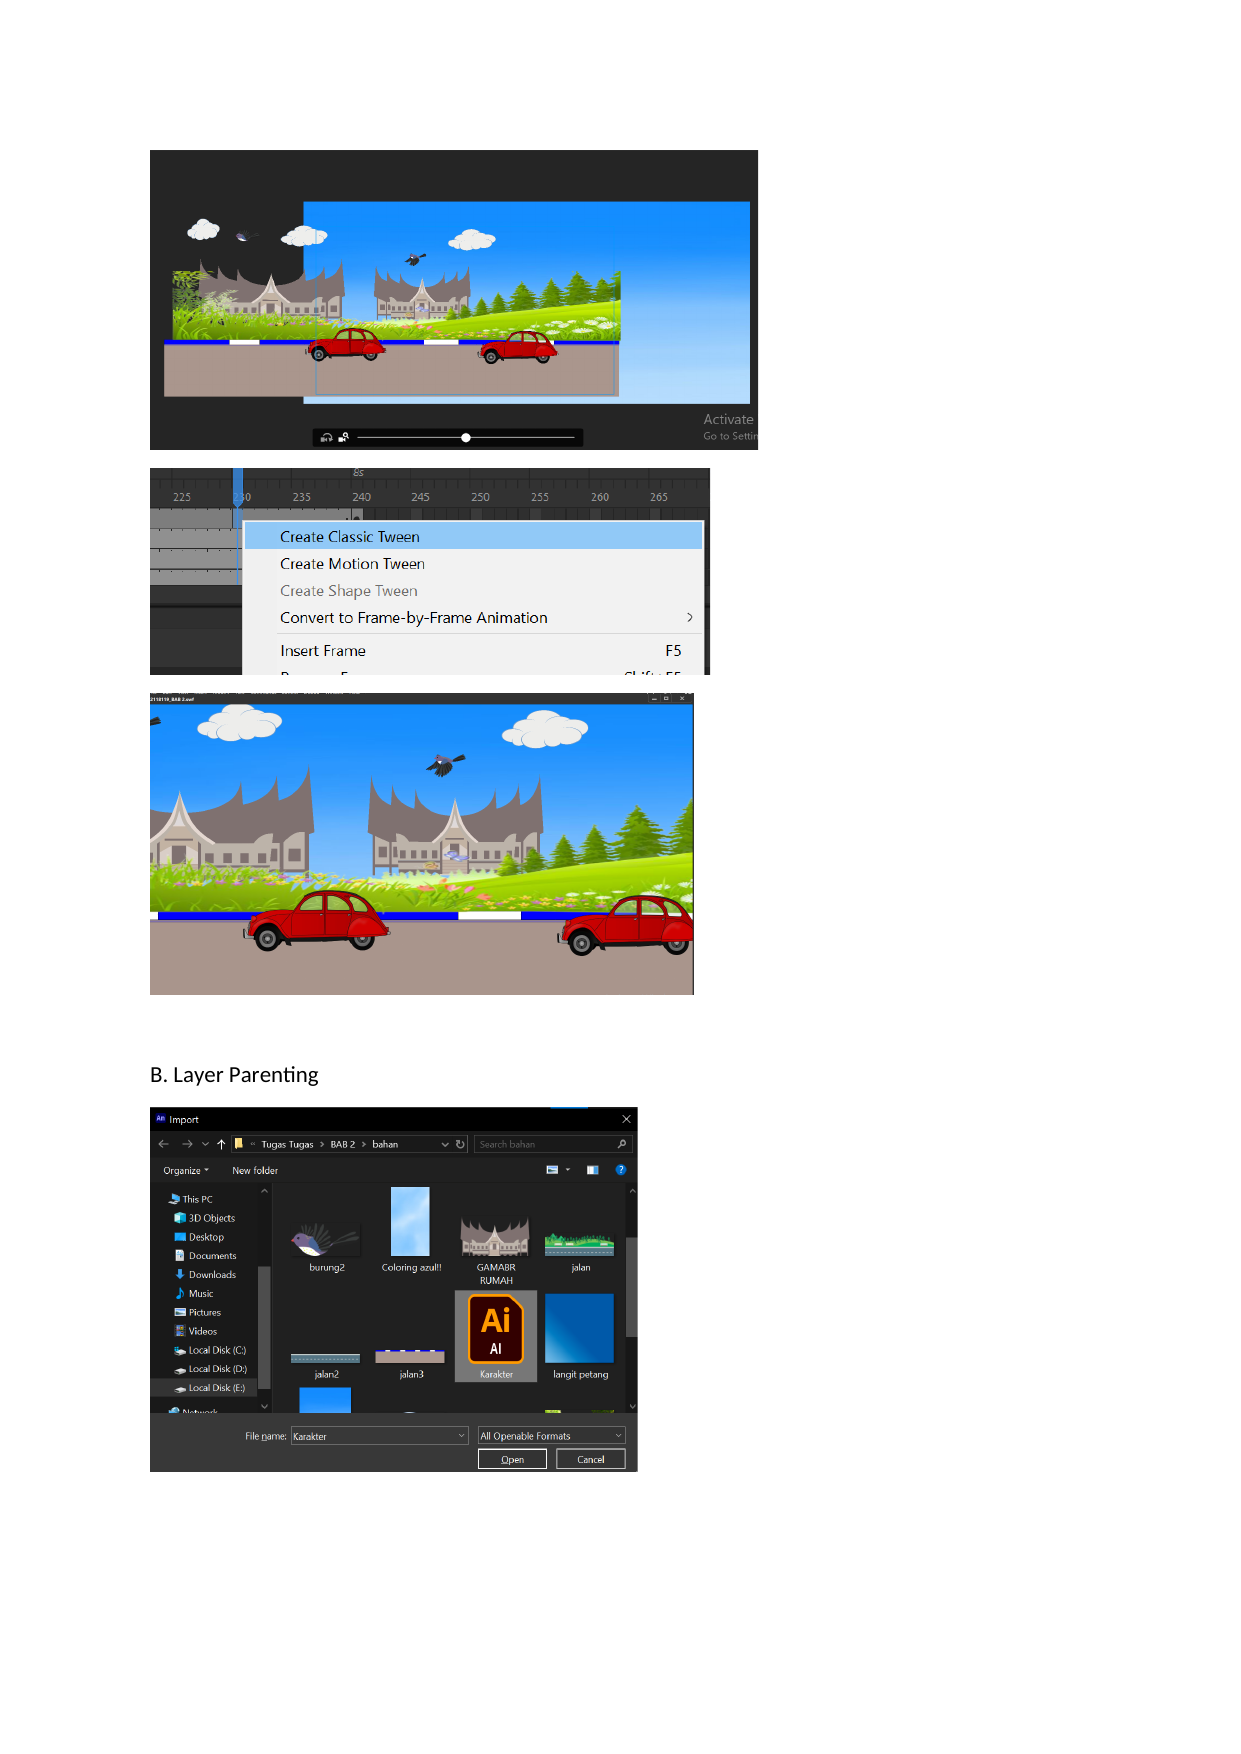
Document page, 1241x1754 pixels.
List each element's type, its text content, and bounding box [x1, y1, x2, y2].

picture [150, 1107, 638, 1472]
picture [150, 693, 694, 995]
picture [150, 150, 759, 450]
text B. Layer Parenting [150, 1060, 1090, 1088]
picture [150, 468, 711, 675]
